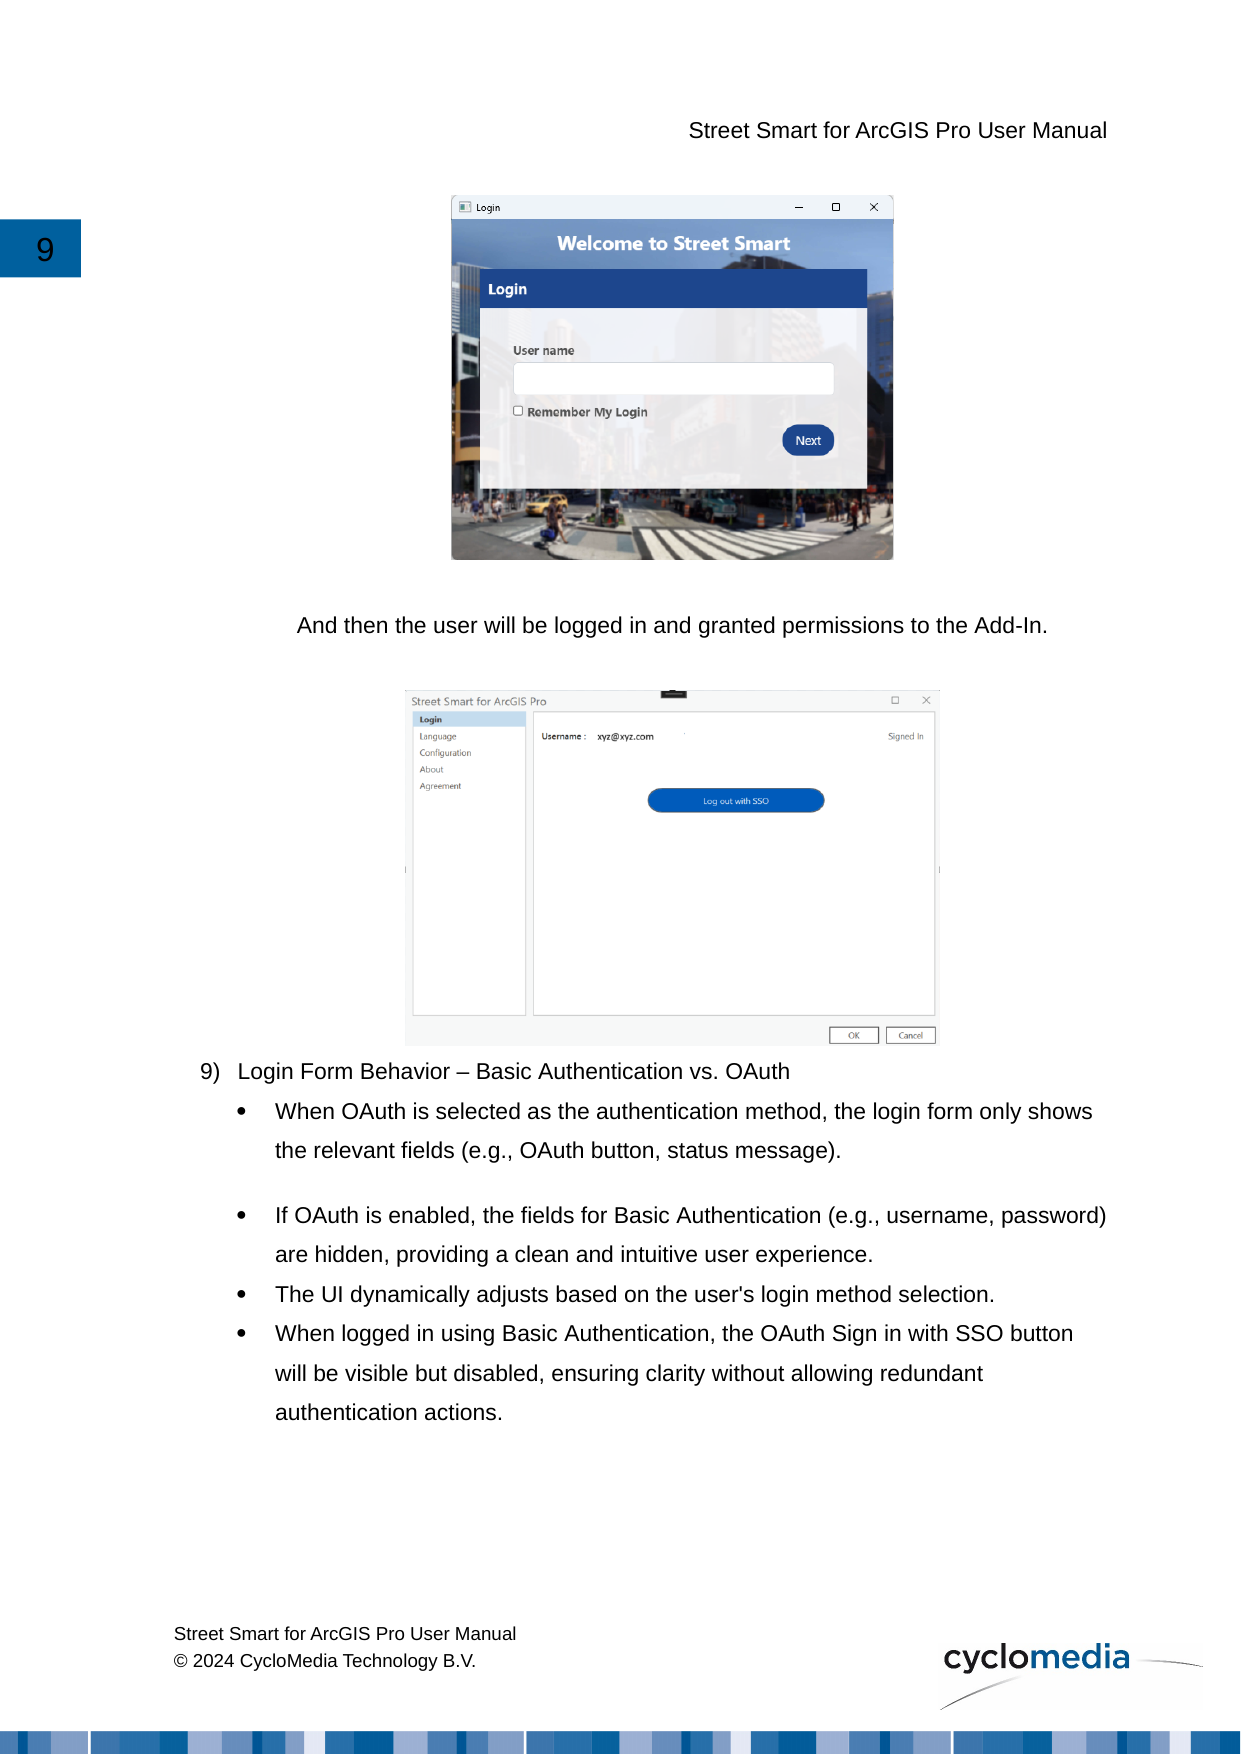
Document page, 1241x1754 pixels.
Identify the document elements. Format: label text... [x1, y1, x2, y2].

list When OAuth is selected as the authentication method, the login form only shows the relevant fields (e.g., OAuth button, status message). [237, 1098, 1107, 1164]
list If OAuth is enabled, the fields for Basic Authentication (e.g., username, password) are hidden, providing a clean and intuitive user experience. [237, 1202, 1107, 1268]
list The UI dynamically adjusts based on the user's login method selection. [237, 1281, 1107, 1307]
list And then the user will be logged in and granted permissions to the Add-In. [237, 612, 1107, 638]
list When logged in using Basic Authentication, the OAuth Sign in with SSO button will be visible but disabled, ensuring clarity without allowing redundant authentication actions. [237, 1320, 1107, 1426]
picture [937, 1643, 1203, 1710]
picture [0, 1731, 1241, 1754]
list Login Form Behavior – Basic Authentication vs. OAuth [200, 1058, 1107, 1085]
